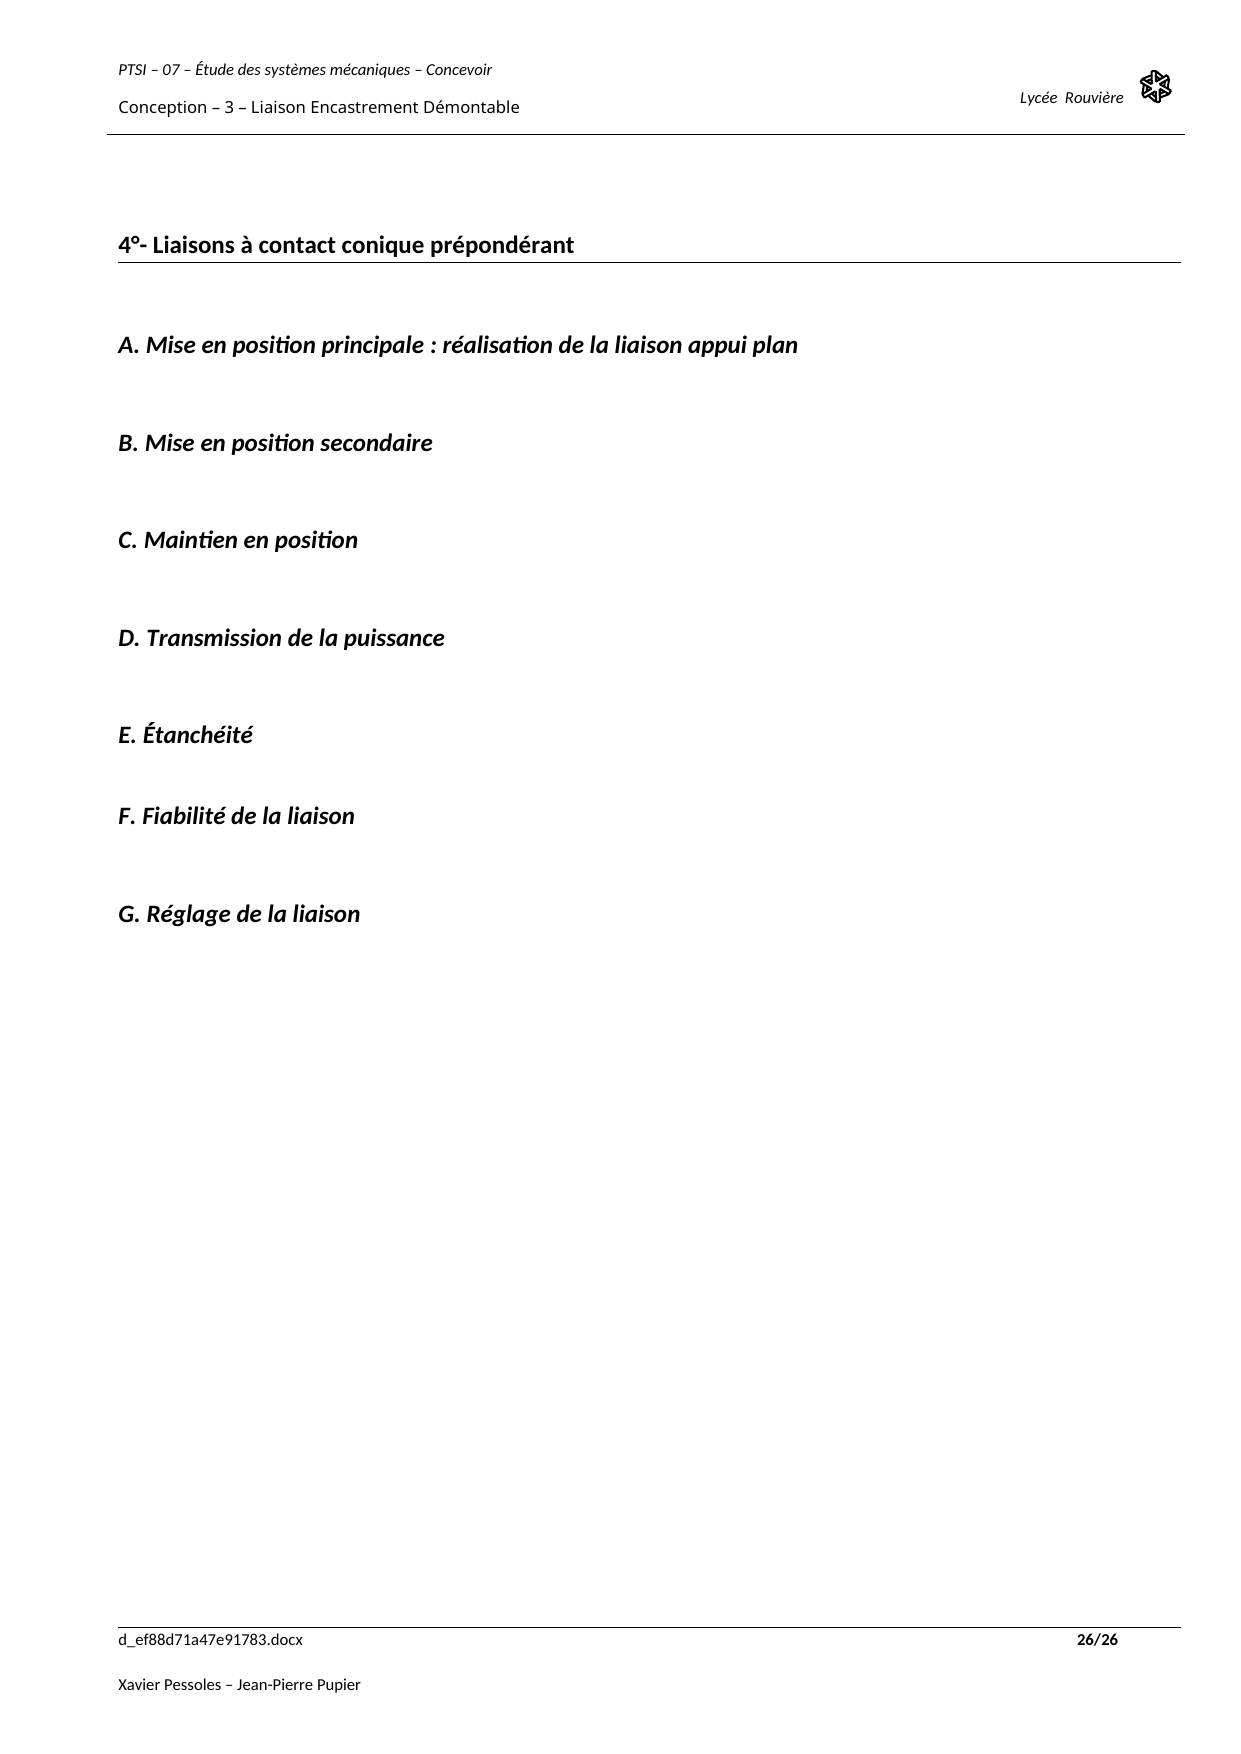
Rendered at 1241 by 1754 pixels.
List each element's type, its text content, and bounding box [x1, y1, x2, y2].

subtitle Fiabilité de la liaison [118, 800, 1181, 831]
subtitle Mise en position principale : réalisation de la liaison appui plan [118, 329, 1181, 360]
subtitle Maintien en position [118, 524, 1181, 555]
subtitle Liaisons à contact conique prépondérant [118, 229, 1181, 262]
subtitle Réglage de la liaison [118, 898, 1181, 928]
subtitle Transmission de la puissance [118, 622, 1181, 653]
subtitle Étanchéité [118, 719, 1181, 750]
subtitle Mise en position secondaire [118, 427, 1181, 458]
